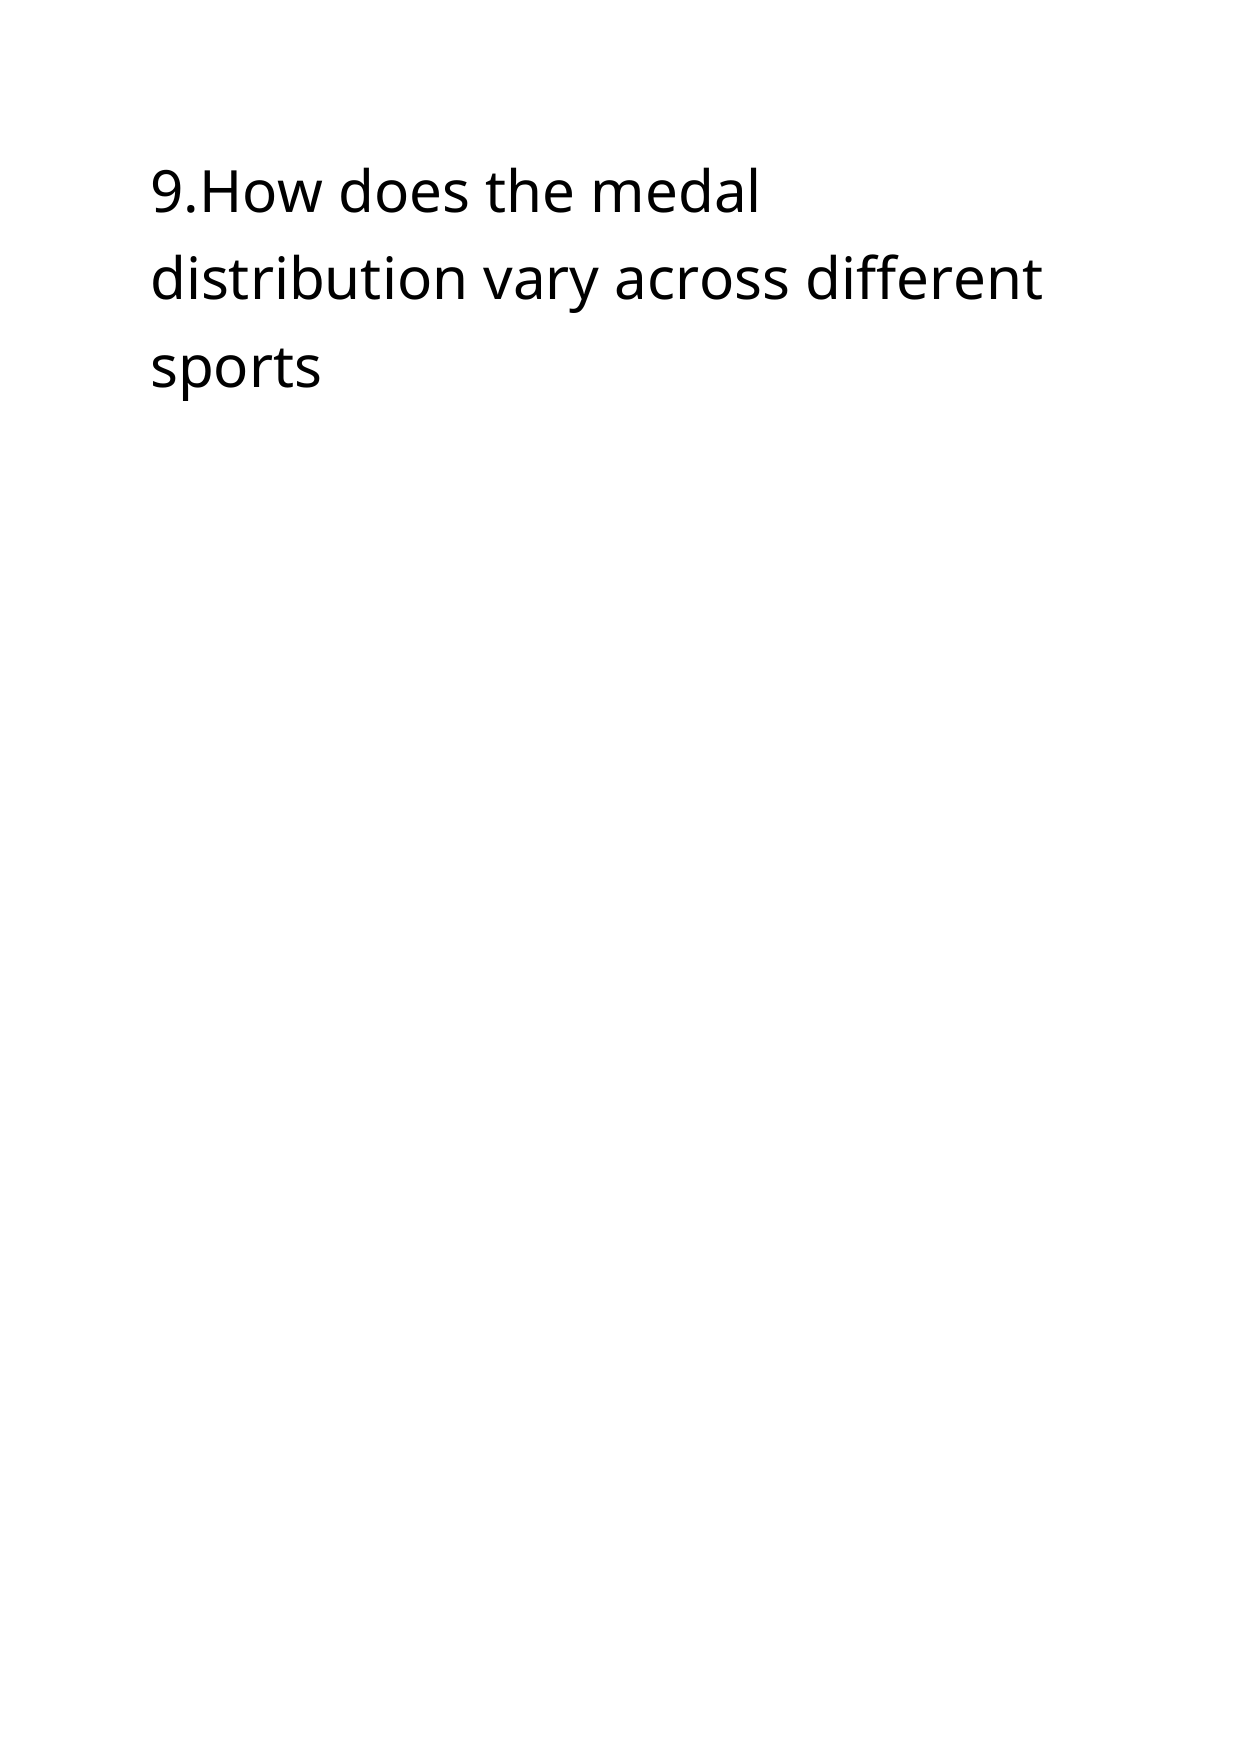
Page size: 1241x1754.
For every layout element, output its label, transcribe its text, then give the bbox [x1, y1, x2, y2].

text 9.How does the medal distribution vary across different sports [150, 150, 1090, 404]
